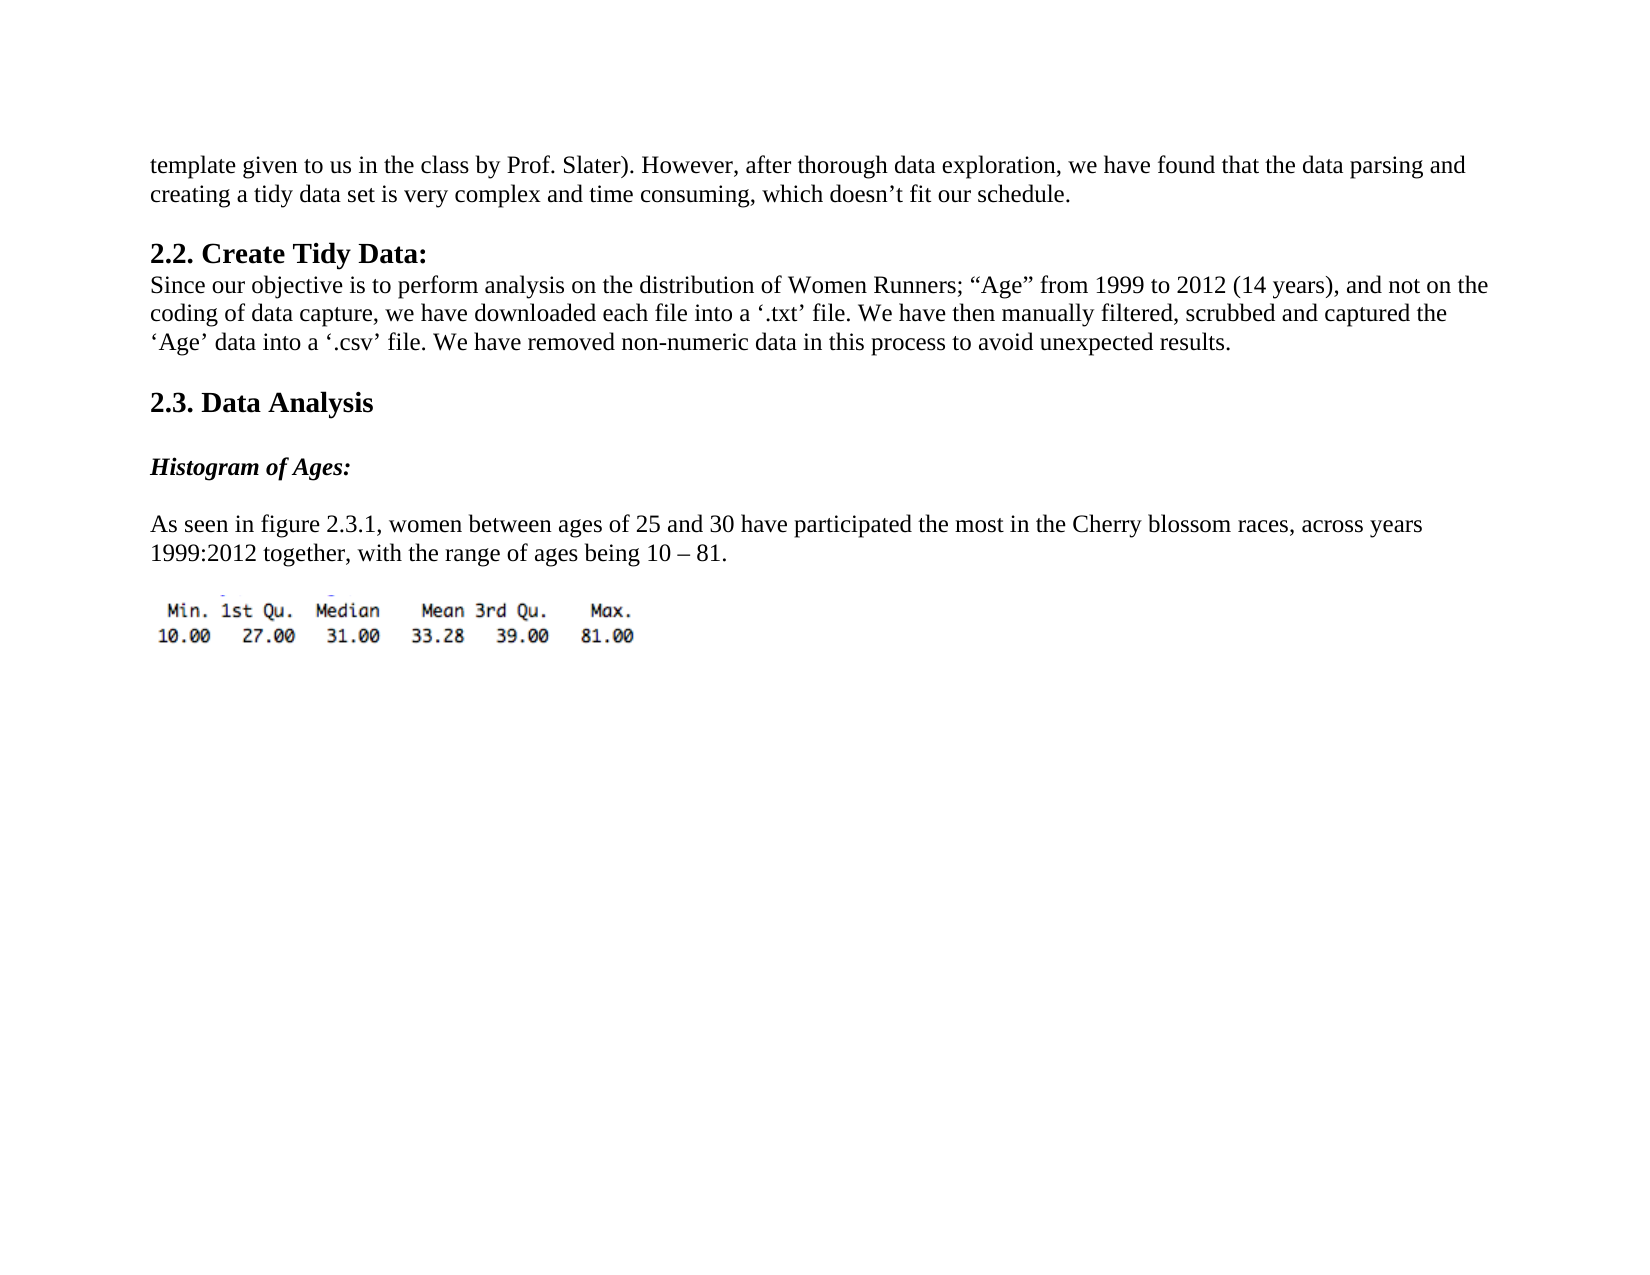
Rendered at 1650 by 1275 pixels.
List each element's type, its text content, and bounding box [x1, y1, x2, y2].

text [150, 150, 1500, 207]
text 2.2. Create Tidy Data: [150, 236, 1500, 270]
text 2.3. Data Analysis [150, 385, 1500, 418]
picture [150, 595, 654, 653]
text Histogram of Ages: [150, 452, 1500, 481]
text Since our objective is to perform analysis on the distribution of Women Runners; “Age” from 1999 to 2012 (14 years), and not on the coding of data capture, we have downloaded each file into a ‘.txt’ file. We have then manually filtered, scrubbed and captured the ‘Age’ data into a ‘.csv’ file. We have removed non-numeric data in this process to avoid unexpected results. [150, 270, 1500, 356]
text As seen in figure 2.3.1, women between ages of 25 and 30 have participated the most in the Cherry blossom races, across years 1999:2012 together, with the range of ages being 10 – 81. [150, 509, 1500, 567]
